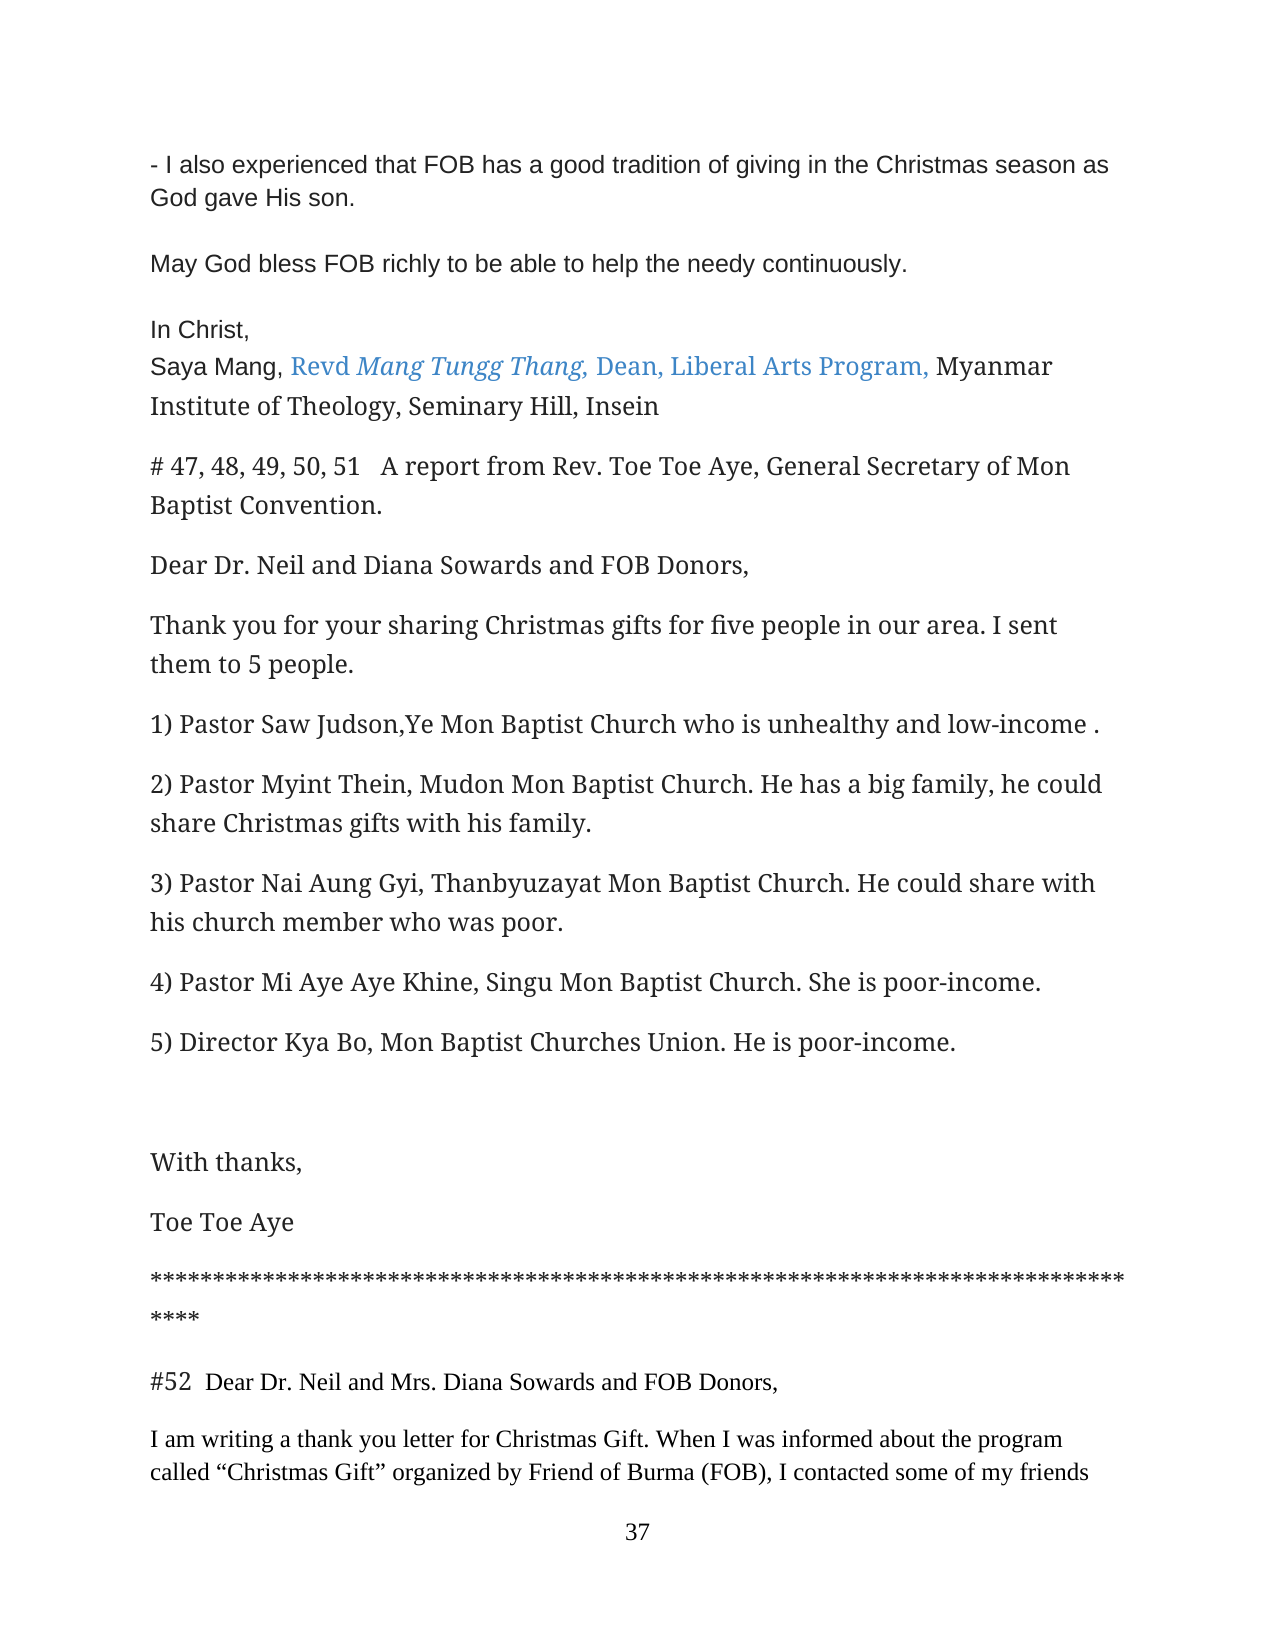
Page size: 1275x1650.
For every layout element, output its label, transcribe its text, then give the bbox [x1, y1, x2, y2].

text ********************************************************************************** [150, 1265, 1125, 1338]
text #52 Dear Dr. Neil and Mrs. Diana Sowards and FOB Donors, [150, 1364, 1125, 1398]
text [150, 150, 1125, 422]
text Dear Dr. Neil and Diana Sowards and FOB Donors, [150, 547, 1125, 581]
text 4) Pastor Mi Aye Aye Khine, Singu Mon Baptist Church. She is poor-income. [150, 965, 1125, 999]
text # 47, 48, 49, 50, 51 A report from Rev. Toe Toe Aye, General Secretary of Mon Baptist Convention. [150, 448, 1125, 521]
text Thank you for your sharing Christmas gifts for five people in our area. I sent them to 5 people. [150, 607, 1125, 681]
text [150, 1424, 1125, 1486]
text Toe Toe Aye [150, 1205, 1125, 1239]
text 5) Director Kya Bo, Mon Baptist Churches Union. He is poor-income. [150, 1025, 1125, 1059]
text 1) Pastor Saw Judson,Ye Mon Baptist Church who is unhealthy and low-income . [150, 706, 1125, 741]
text With thanks, [150, 1145, 1125, 1179]
text 2) Pastor Myint Thein, Mudon Mon Baptist Church. He has a big family, he could share Christmas gifts with his family. [150, 766, 1125, 840]
text 3) Pastor Nai Aung Gyi, Thanbyuzayat Mon Baptist Church. He could share with his church member who was poor. [150, 866, 1125, 939]
